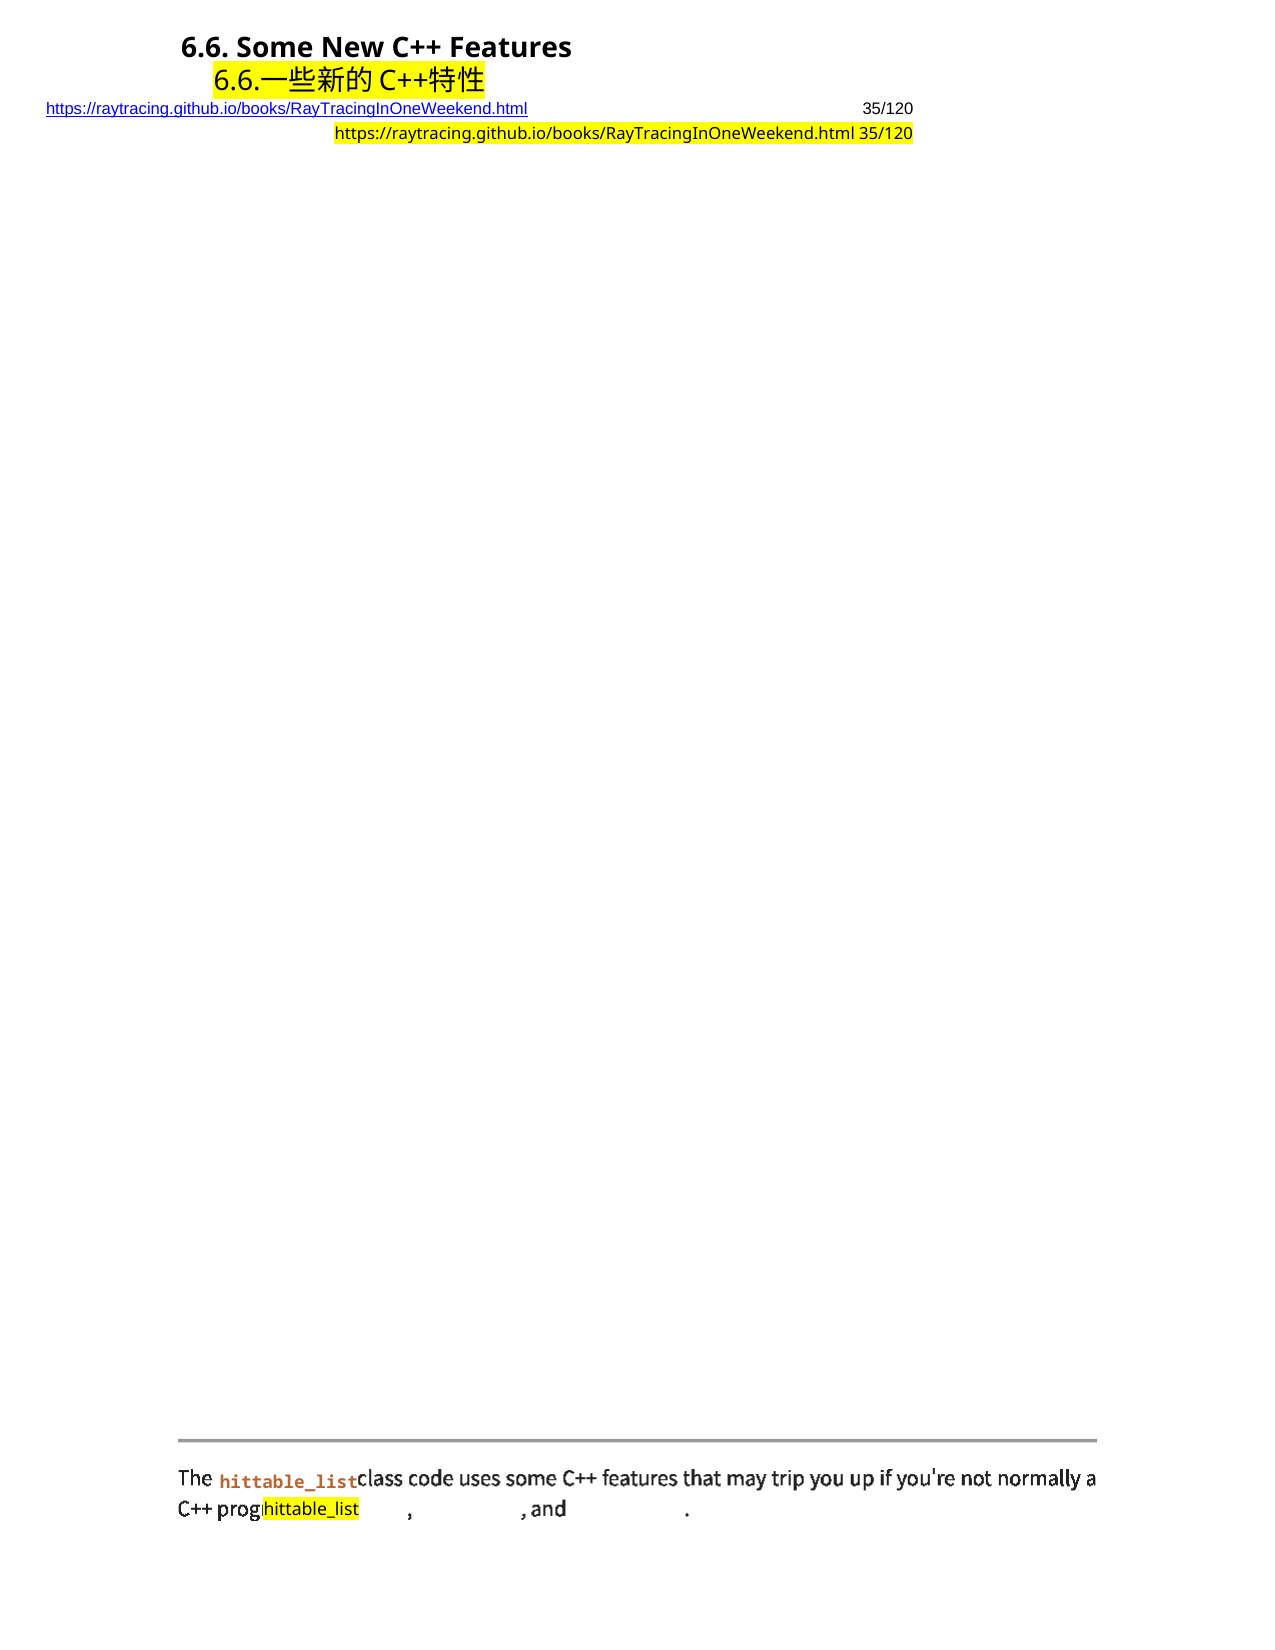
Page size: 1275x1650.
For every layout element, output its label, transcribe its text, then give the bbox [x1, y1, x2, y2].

text https://raytracing.github.io/books/RayTracingInOneWeekend.html 35/120 https://raytracing.github.io/books/RayTracingInOneWeekend.html 35/120 [46, 99, 838, 144]
text 6.6. Some New C++ Features 6.6.一些新的C++特性 [181, 31, 838, 97]
picture [178, 1468, 1096, 1521]
